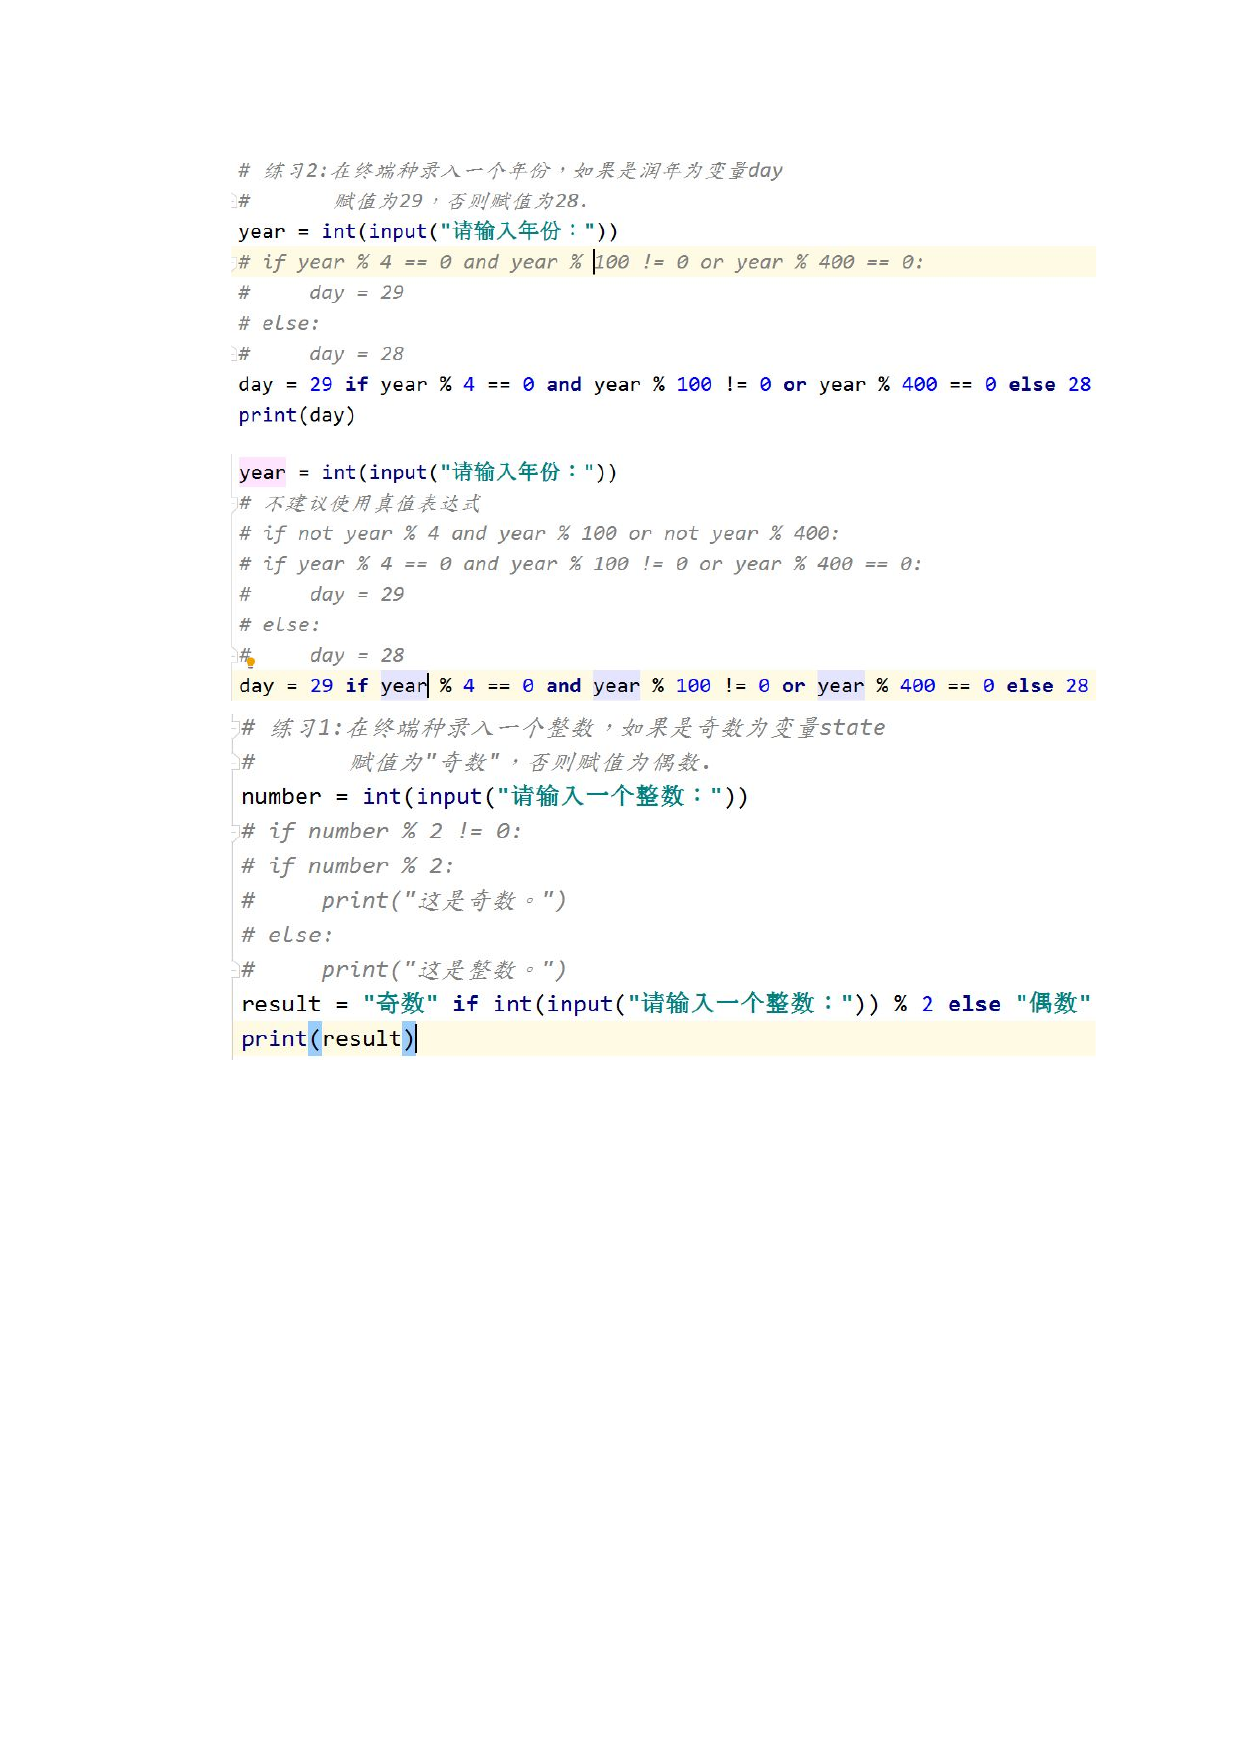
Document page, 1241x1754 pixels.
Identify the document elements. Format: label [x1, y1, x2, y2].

picture [231, 714, 1096, 1060]
picture [231, 454, 1097, 701]
picture [231, 162, 1097, 427]
